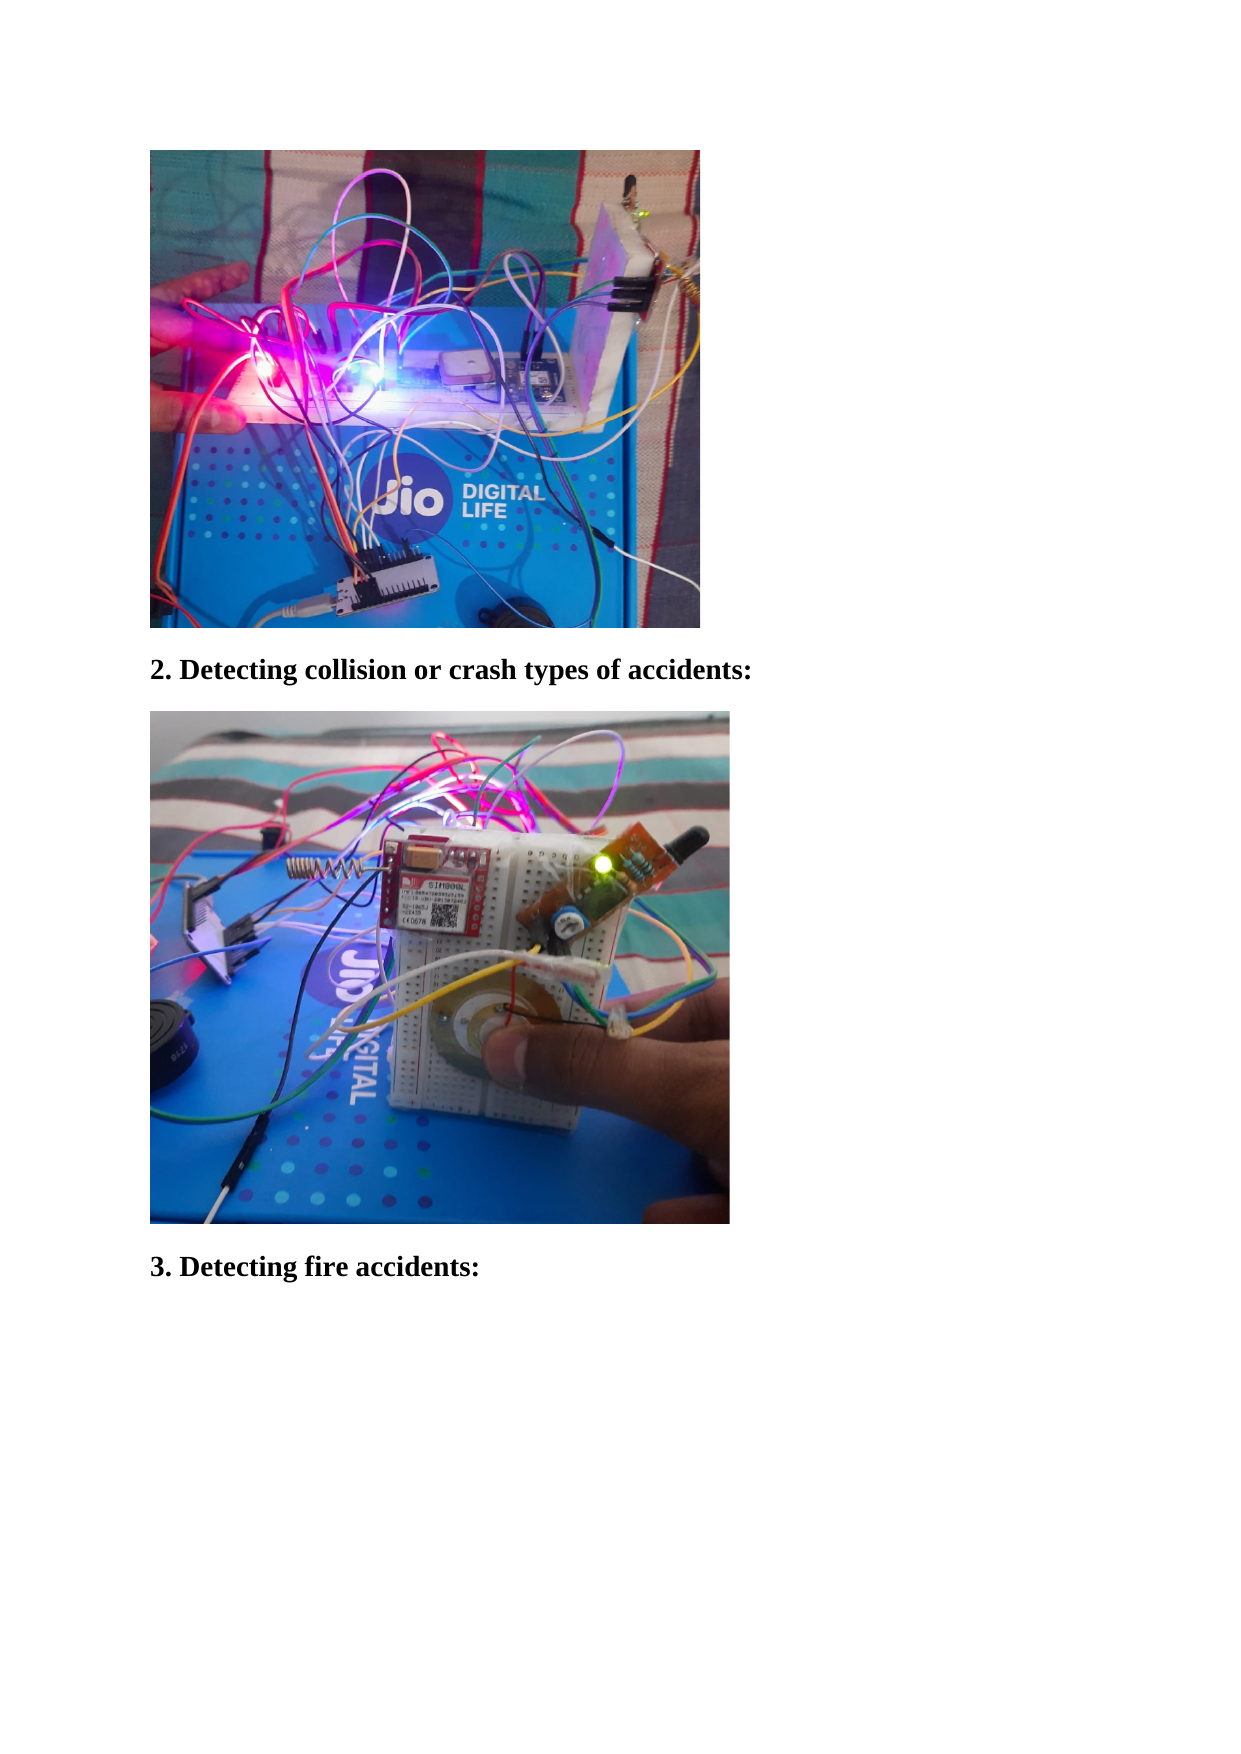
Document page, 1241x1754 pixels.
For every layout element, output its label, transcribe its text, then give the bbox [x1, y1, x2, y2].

text 2. Detecting collision or crash types of accidents: [150, 652, 1090, 686]
picture [150, 150, 700, 628]
text 3. Detecting fire accidents: [150, 1249, 1090, 1282]
picture [150, 711, 730, 1224]
